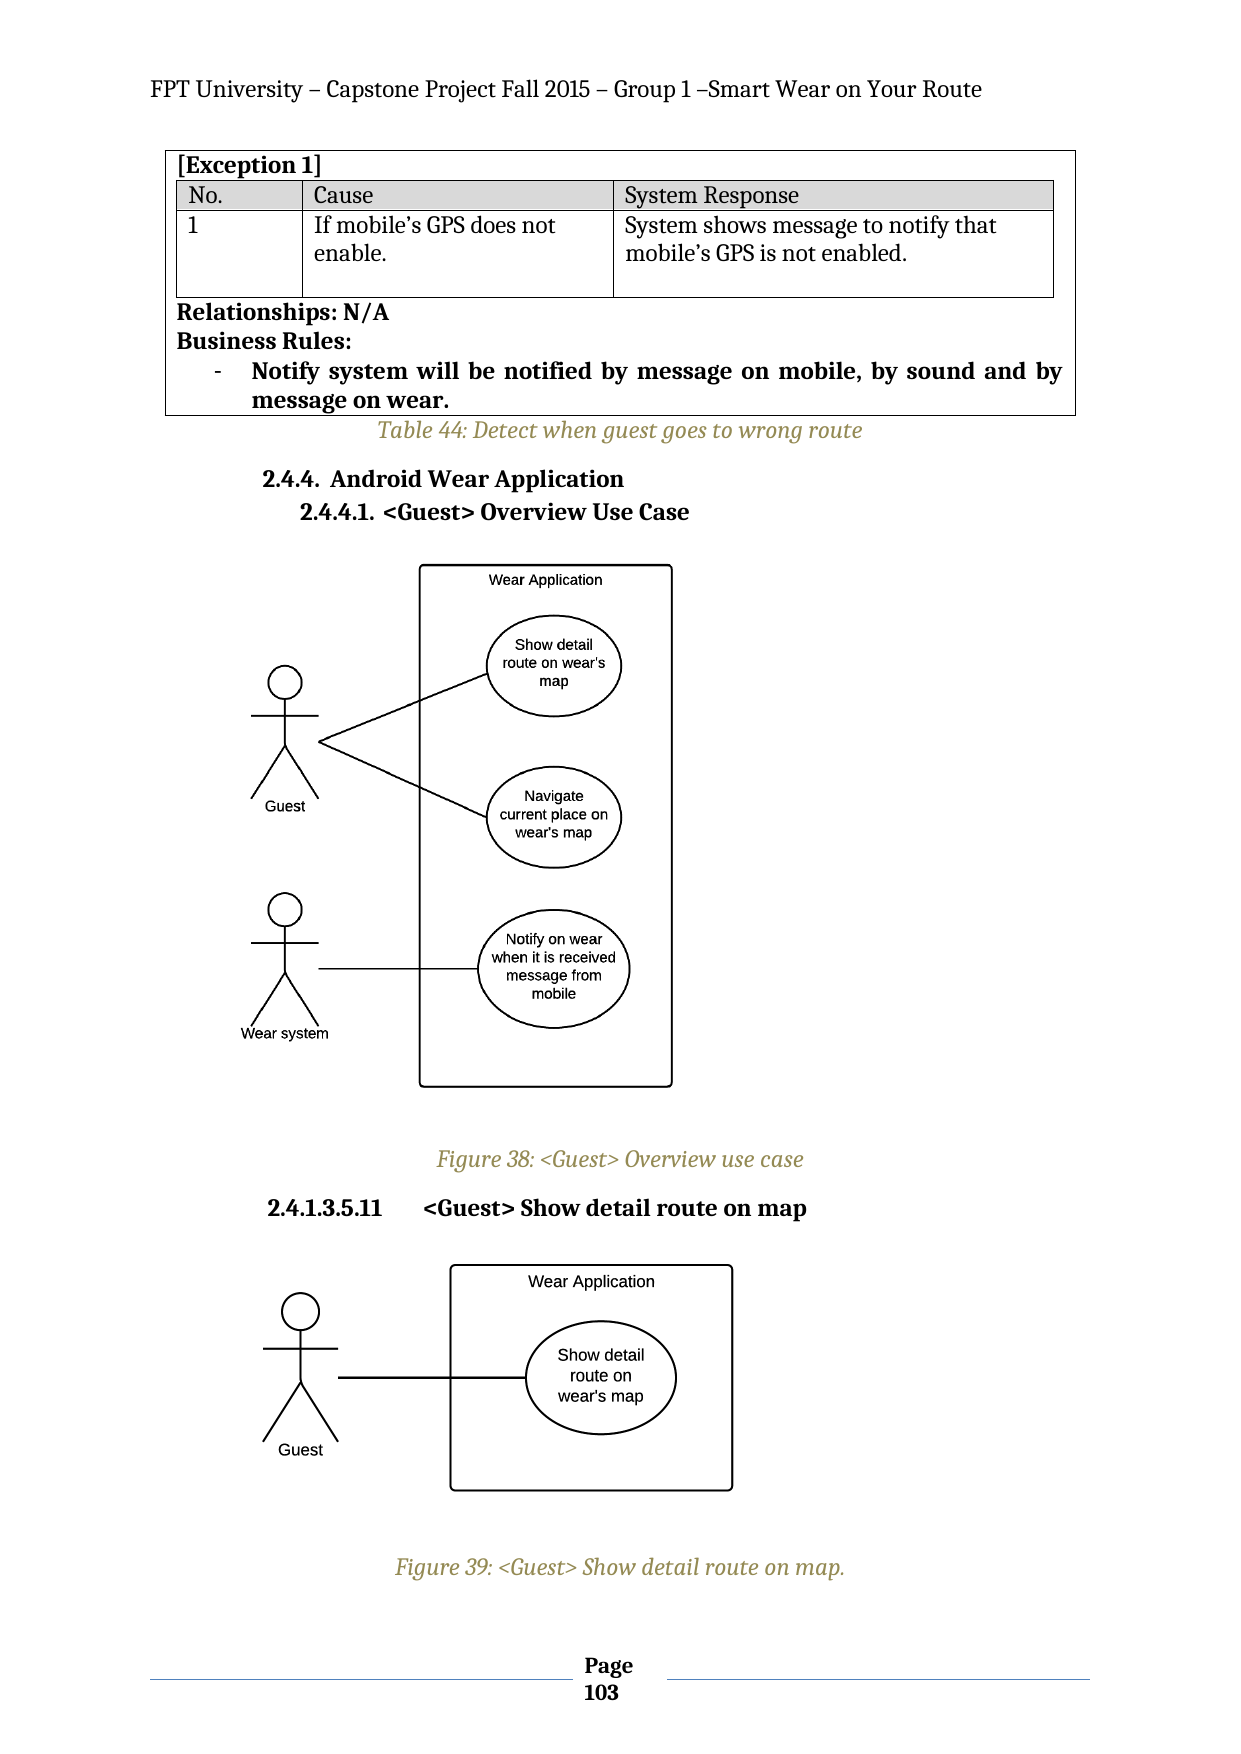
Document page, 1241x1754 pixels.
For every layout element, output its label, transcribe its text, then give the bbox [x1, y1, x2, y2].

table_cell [166, 151, 1075, 415]
subtitle Android Wear Application [262, 465, 1090, 494]
picture [150, 531, 705, 1120]
text Figure 38: <Guest> Overview use case [150, 1145, 1090, 1173]
subtitle <Guest> Show detail route on map [267, 1194, 1090, 1223]
subtitle <Guest> Overview Use Case [300, 498, 1090, 527]
picture [150, 1227, 769, 1528]
text Figure 39: <Guest> Show detail route on map. [150, 1552, 1090, 1581]
